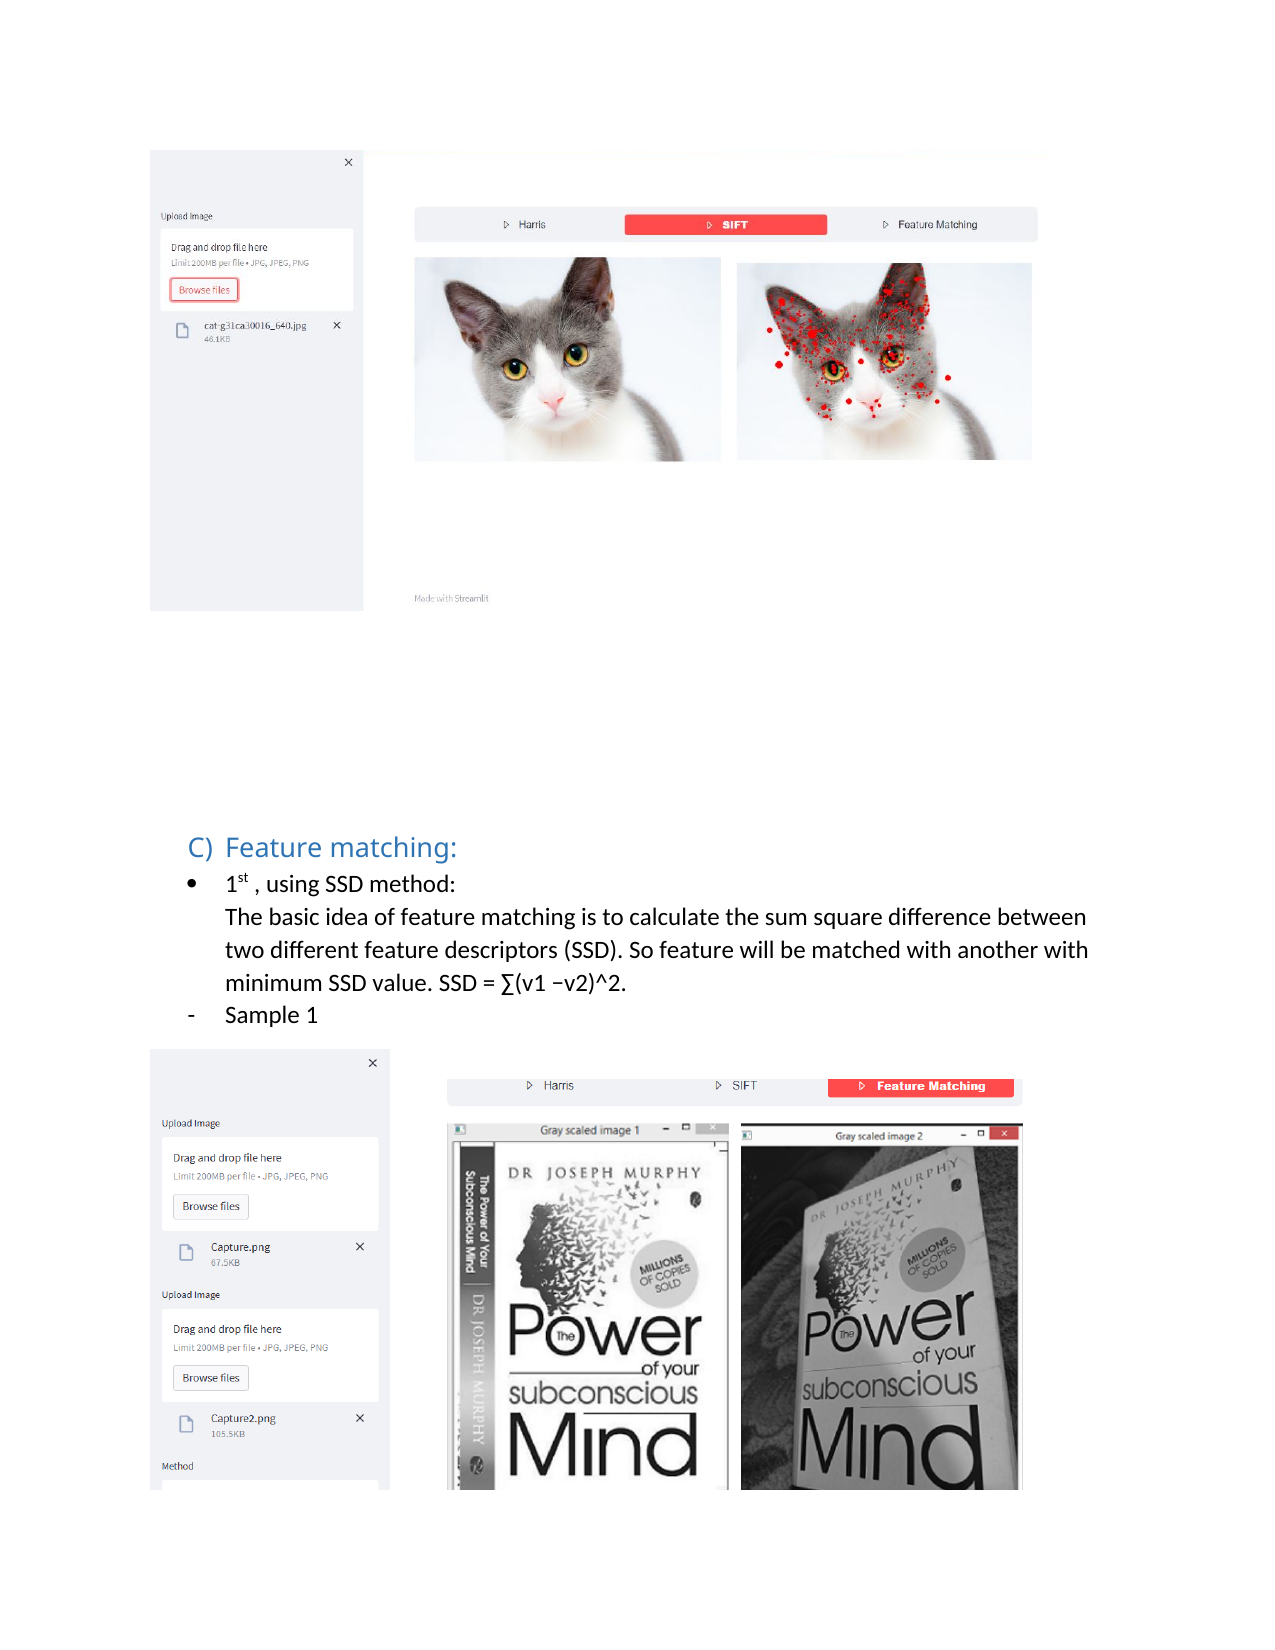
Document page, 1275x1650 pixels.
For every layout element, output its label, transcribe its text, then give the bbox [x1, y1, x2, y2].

list Sample 1 [187, 1000, 1125, 1030]
list The basic idea of feature matching is to calculate the sum square difference between two different feature descriptors (SSD). So feature will be matched with another with minimum SSD value. SSD = ∑(v1 −v2)^2. [225, 901, 1125, 997]
list 1st , using SSD method: [187, 868, 1125, 898]
subtitle Feature matching: [187, 828, 1125, 865]
picture [150, 1049, 1058, 1490]
picture [150, 150, 1050, 611]
